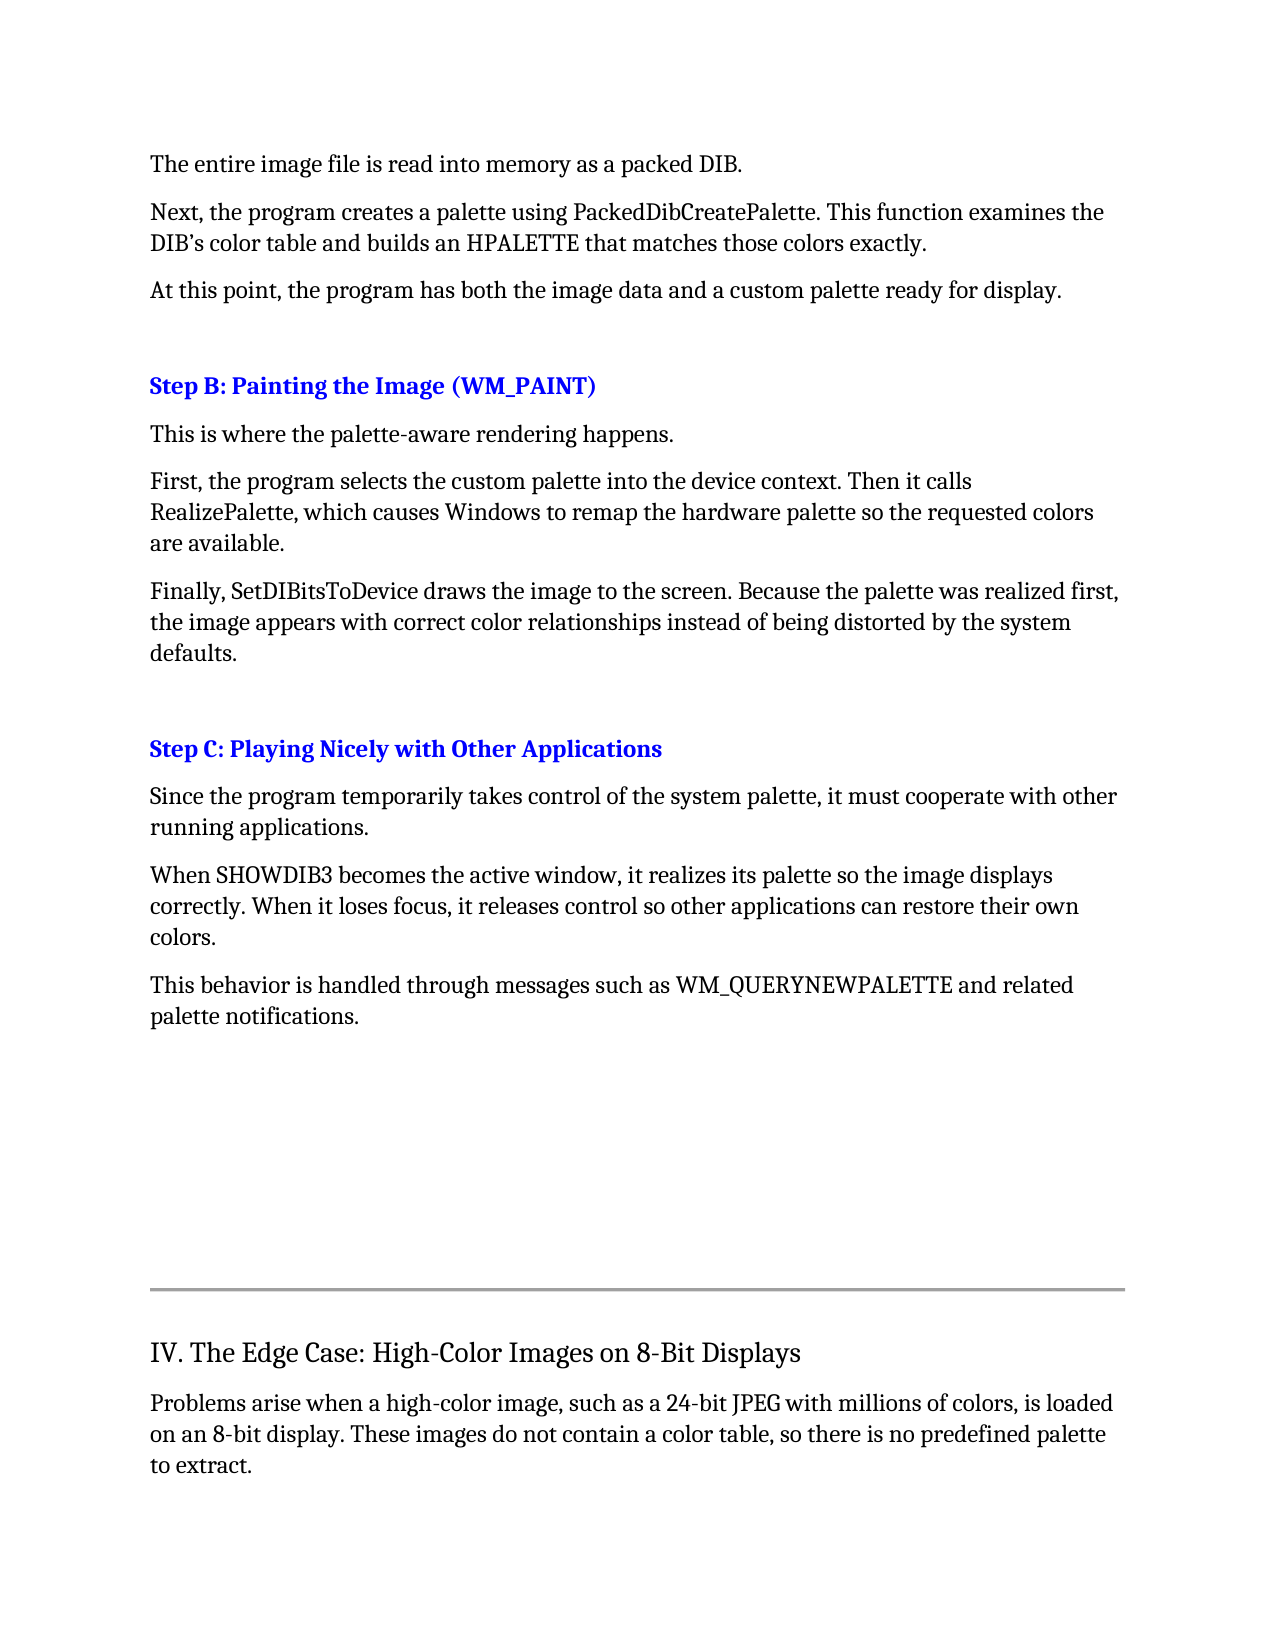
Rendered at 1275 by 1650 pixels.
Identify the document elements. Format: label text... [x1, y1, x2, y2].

text When SHOWDIB3 becomes the active window, it realizes its palette so the image displays correctly. When it loses focus, it releases control so other applications can restore their own colors. [150, 861, 1125, 952]
text First, the program selects the custom palette into the device context. Then it calls RealizePalette, which causes Windows to remap the hardware palette so the requested colors are available. [150, 467, 1125, 558]
text Step B: Painting the Image (WM_PAINT) [150, 372, 1125, 401]
text Problems arise when a high-color image, such as a 24-bit JPEG with millions of colors, is loaded on an 8-bit display. These images do not contain a color table, so there is no predefined palette to extract. [150, 1389, 1125, 1479]
text At this point, the program has both the image data and a custom palette ready for display. [150, 276, 1125, 305]
text Finally, SetDIBitsToDevice draws the image to the screen. Because the palette was realized first, the image appears with correct color relationships instead of being distorted by the system defaults. [150, 577, 1125, 668]
text IV. The Edge Case: High-Color Images on 8-Bit Displays [150, 1336, 1125, 1369]
text The entire image file is read into memory as a packed DIB. [150, 150, 1125, 179]
text Step C: Playing Nicely with Other Applications [150, 734, 1125, 763]
text Next, the program creates a palette using PackedDibCreatePalette. This function examines the DIB’s color table and builds an HPALETTE that matches those colors exactly. [150, 198, 1125, 257]
text This behavior is handled through messages such as WM_QUERYNEWPALETTE and related palette notifications. [150, 971, 1125, 1031]
text This is where the palette-aware rendering happens. [150, 419, 1125, 448]
text Since the program temporarily takes control of the system palette, it must cooperate with other running applications. [150, 782, 1125, 842]
